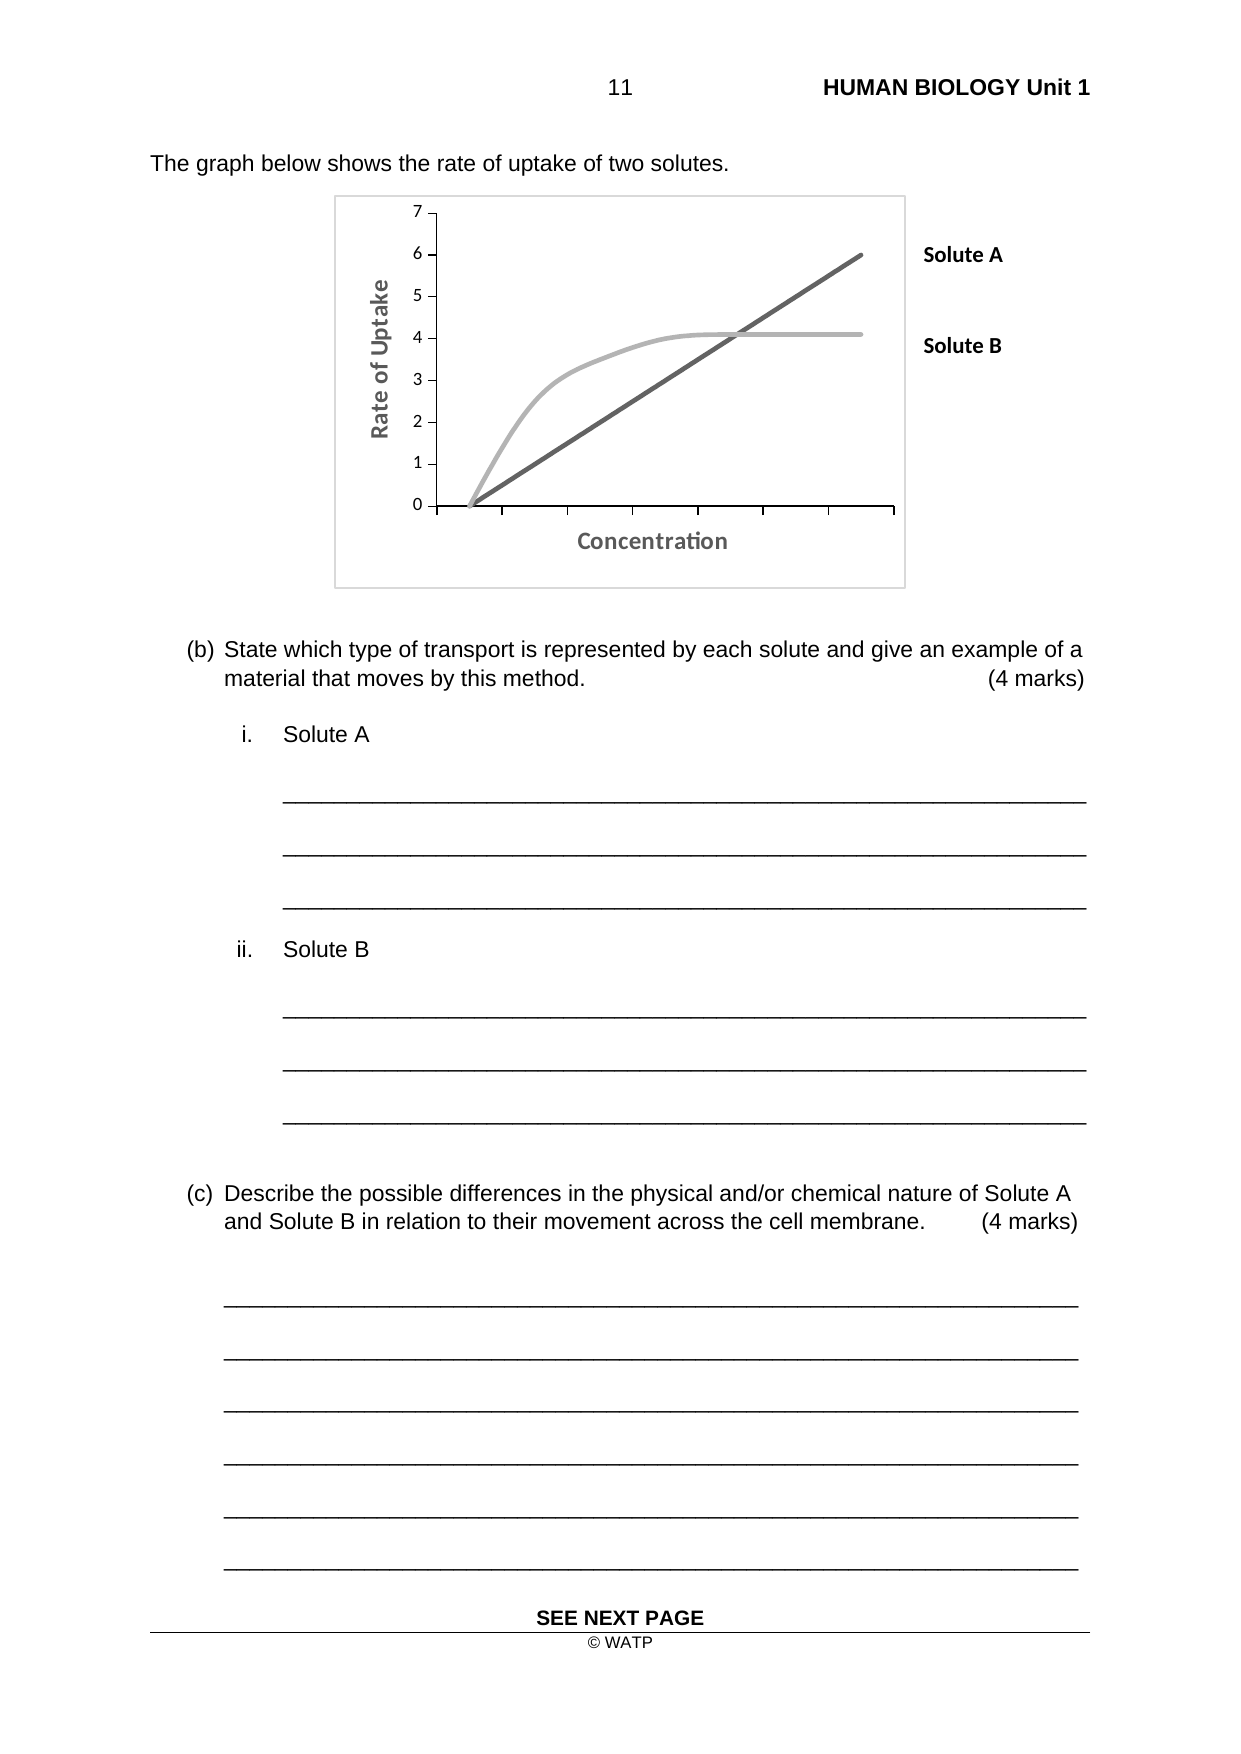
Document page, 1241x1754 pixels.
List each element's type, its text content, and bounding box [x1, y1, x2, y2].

list Solute B [253, 936, 1090, 963]
list _____________________________________________________________________________________________________________________________________________________________________________________________ [283, 778, 1090, 910]
list Solute A [253, 721, 1090, 748]
text __________________________________________________________________________________________________________________________________________________________________________________________________________________________________________________________________________________________________________________________________________________________________________________________________________________ [224, 1282, 1090, 1572]
text The graph below shows the rate of uptake of two solutes. [150, 150, 1090, 176]
list _____________________________________________________________________________________________________________________________________________________________________________________________ [283, 993, 1090, 1125]
list Describe the possible differences in the physical and/or chemical nature of Solute A and Solute B in relation to their movement across the cell membrane. (4 marks) [186, 1180, 1090, 1235]
list State which type of transport is represented by each solute and give an example of a material that moves by this method. (4 marks) [186, 636, 1090, 691]
